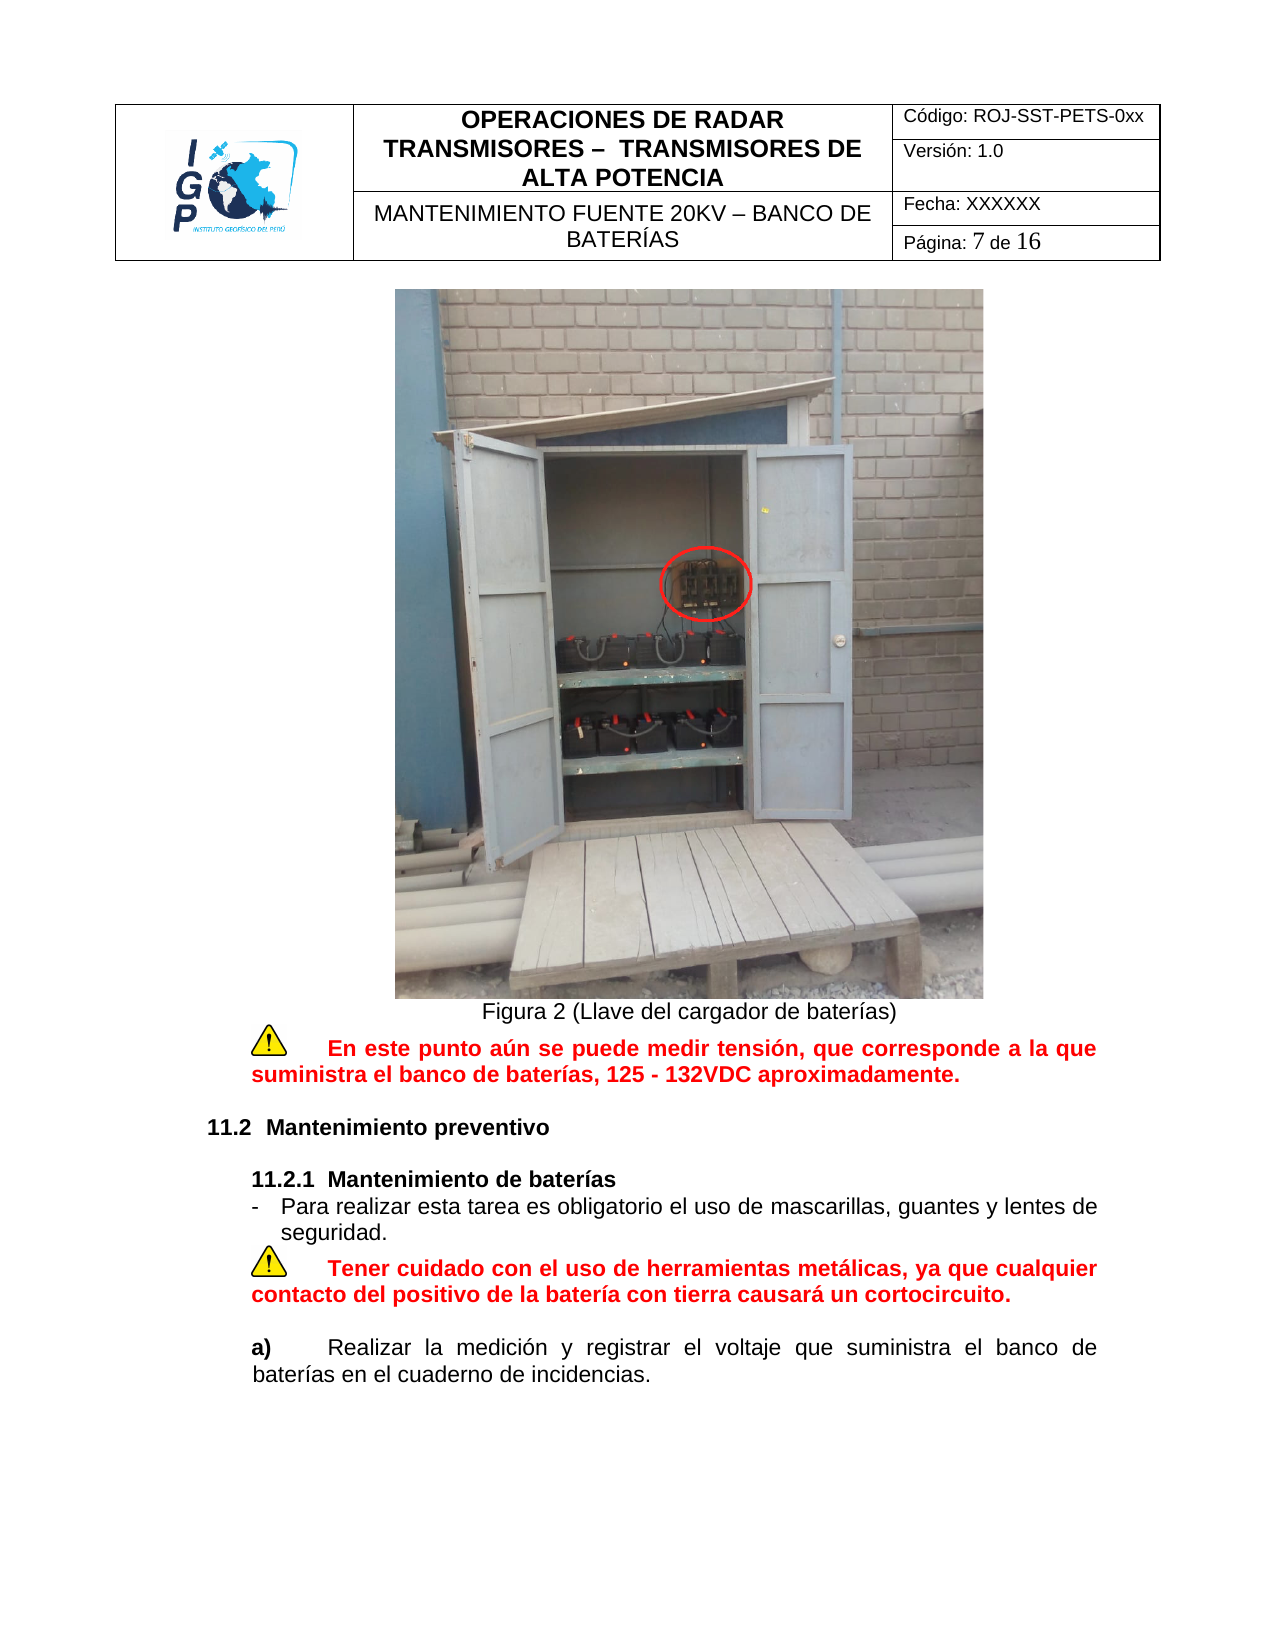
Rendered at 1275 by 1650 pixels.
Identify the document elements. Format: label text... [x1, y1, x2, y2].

text 11.2 Mantenimiento preventivo [207, 1113, 1098, 1140]
picture [165, 130, 302, 240]
text En este punto aún se puede medir tensión, que corresponde a la que suministra el banco de baterías, 125 - 132VDC aproximadamente. [251, 1025, 1098, 1087]
list Realizar la medición y registrar el voltaje que suministra el banco de baterías en el cuaderno de incidencias. [251, 1334, 1098, 1387]
picture [251, 1024, 287, 1056]
list Para realizar esta tarea es obligatorio el uso de mascarillas, guantes y lentes de seguridad. [251, 1193, 1098, 1245]
text Figura 2 (Llave del cargador de baterías) [281, 998, 1098, 1025]
text Tener cuidado con el uso de herramientas metálicas, ya que cualquier contacto del positivo de la batería con tierra causará un cortocircuito. [251, 1245, 1098, 1308]
text 11.2.1 Mantenimiento de baterías [251, 1166, 1098, 1193]
picture [251, 1245, 287, 1277]
picture [395, 289, 984, 999]
